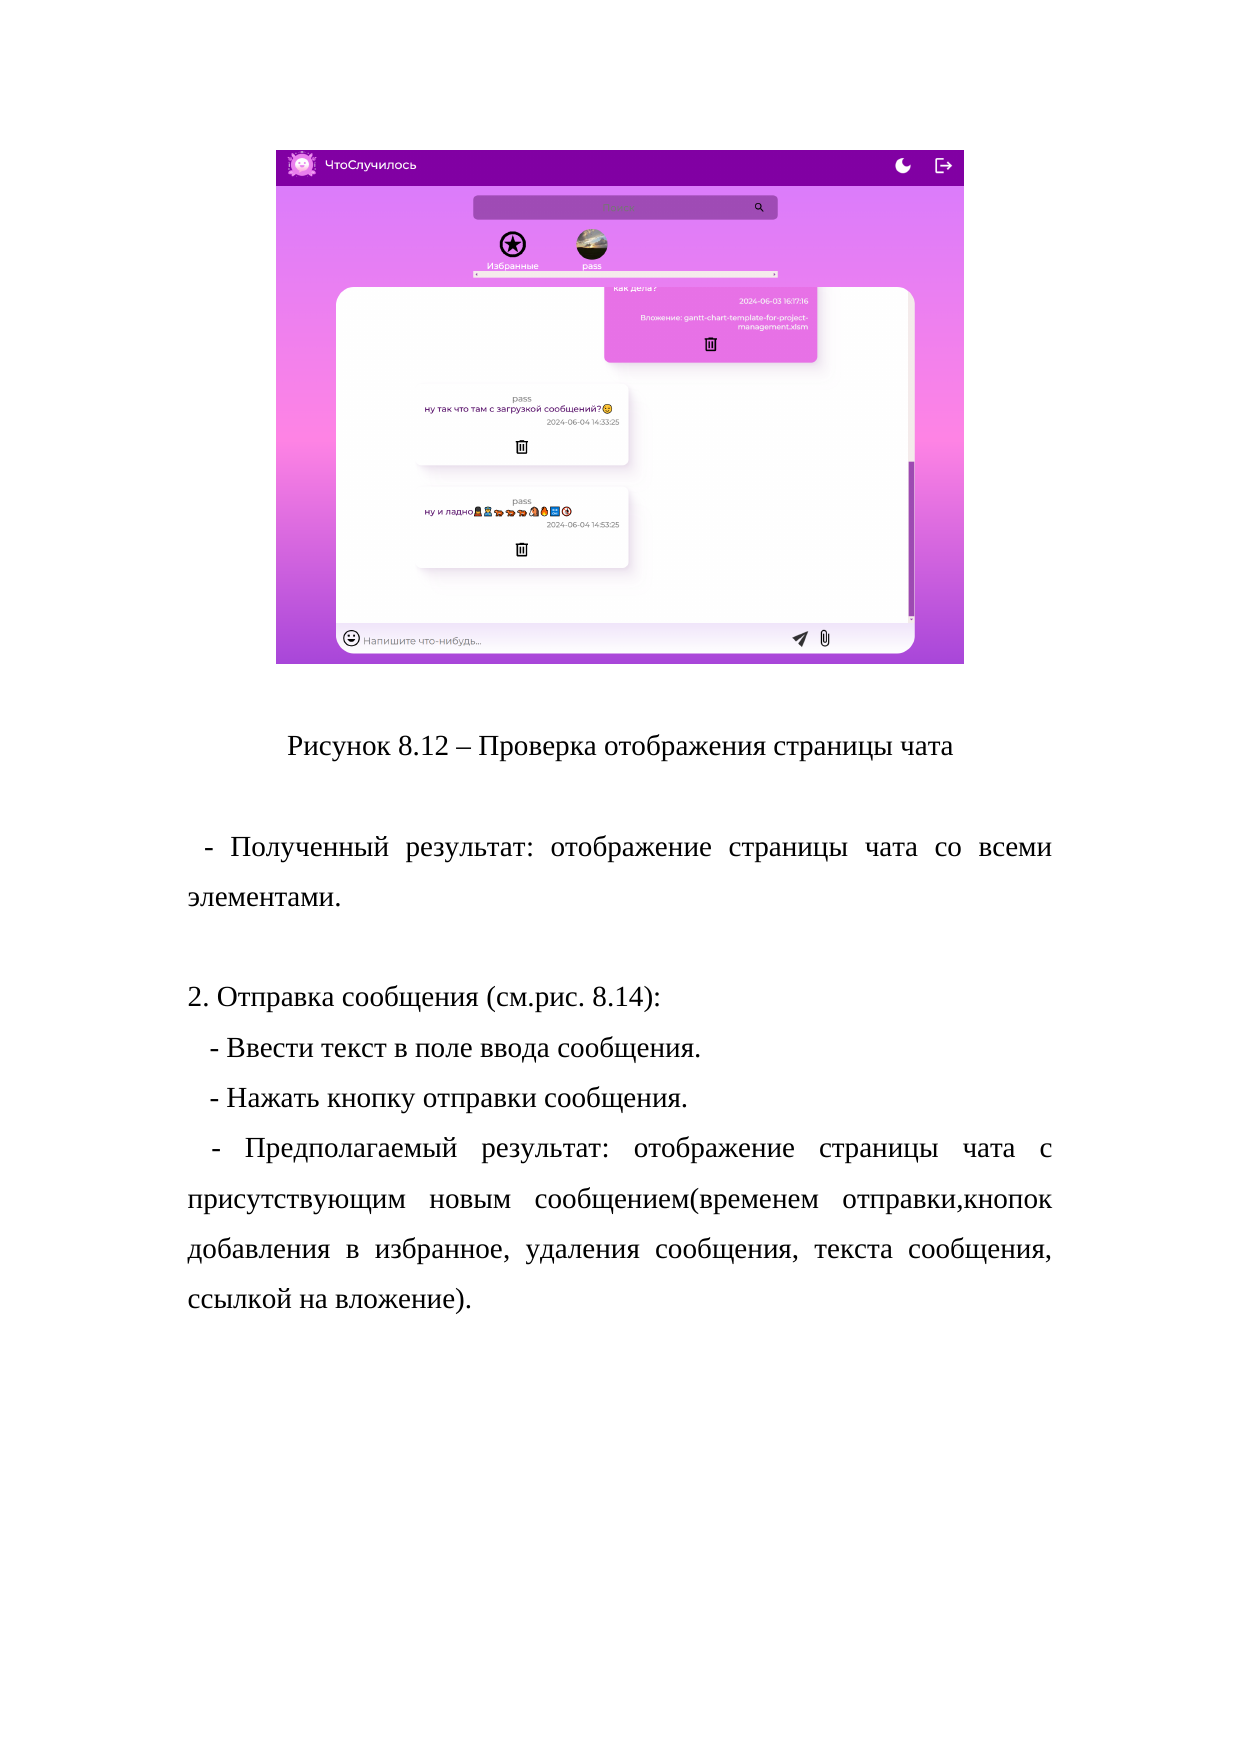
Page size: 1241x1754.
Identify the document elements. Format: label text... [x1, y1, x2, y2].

list - Предполагаемый результат: отображение страницы чата с присутствующим новым сообщением(временем отправки,кнопок добавления в избранное, удаления сообщения, текста сообщения, ссылкой на вложение). [187, 1131, 1053, 1315]
list 2. Отправка сообщения (см.рис. 8.14): [187, 979, 1053, 1013]
text Рисунок 8.12 – Проверка отображения страницы чата [187, 728, 1053, 762]
list - Нажать кнопку отправки сообщения. [187, 1080, 1053, 1114]
list - Ввести текст в поле ввода сообщения. [187, 1030, 1053, 1063]
list - Полученный результат: отображение страницы чата со всеми элементами. [187, 829, 1053, 912]
picture [276, 150, 964, 664]
